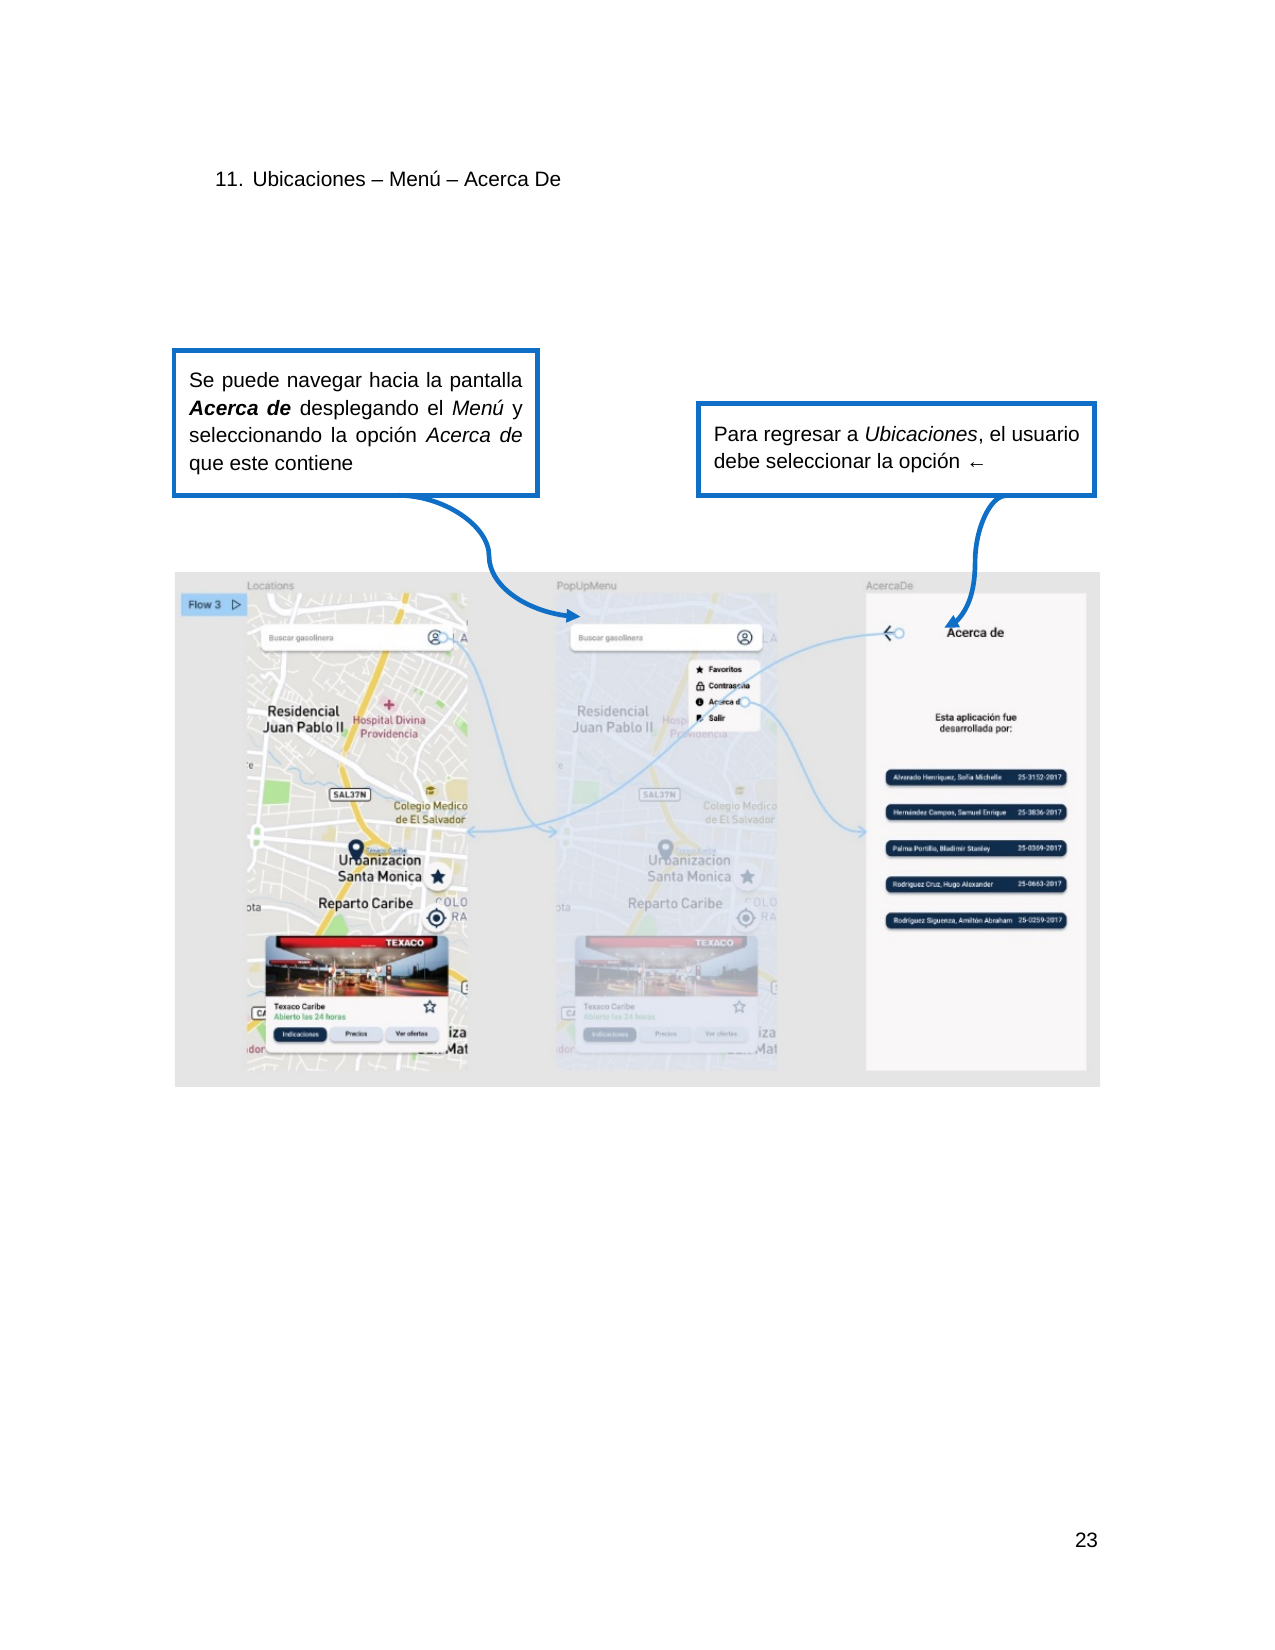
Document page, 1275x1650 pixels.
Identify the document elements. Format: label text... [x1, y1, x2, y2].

list Ubicaciones – Menú – Acerca De [215, 167, 1098, 191]
picture [174, 572, 1101, 1087]
